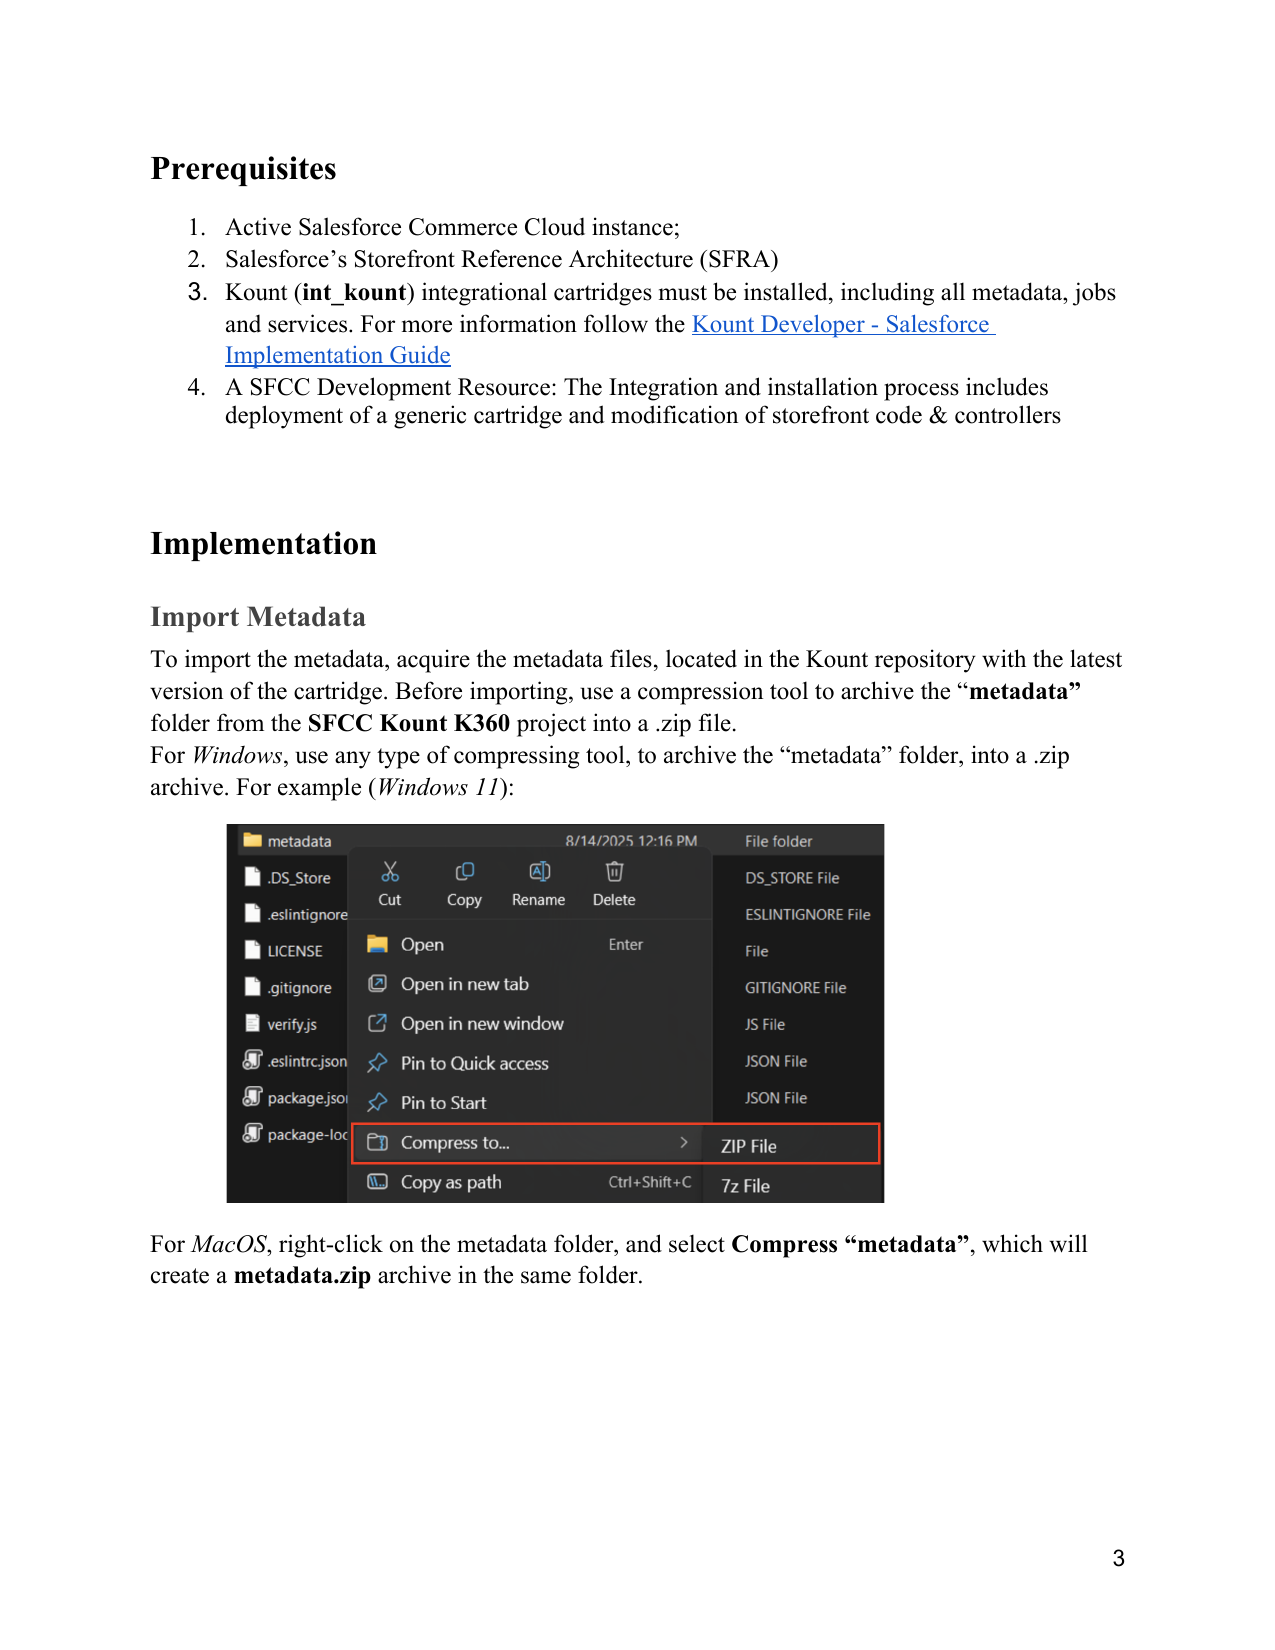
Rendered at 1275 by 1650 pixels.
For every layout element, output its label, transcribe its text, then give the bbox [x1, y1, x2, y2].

list Kount (int_kount) integrational cartridges must be installed, including all metadata, jobs and services. For more information follow the Kount Developer - Salesforce Implementation Guide [187, 277, 1125, 369]
text To import the metadata, acquire the metadata files, located in the Kount repository with the latest version of the cartridge. Before importing, use a compression tool to archive the “metadata” folder from the SFCC Kount K360 project into a .zip file. [150, 646, 1125, 737]
picture [226, 824, 885, 1203]
subtitle Implementation [150, 524, 1125, 561]
list A SFCC Development Resource: The Integration and installation process includes deployment of a generic cartridge and modification of storefront code & controllers [187, 373, 1125, 429]
text For Windows, use any type of compressing tool, to archive the “metadata” folder, into a .zip archive. For example (Windows 11): [150, 741, 1125, 800]
subtitle Prerequisites [150, 150, 1125, 187]
subtitle Import Metadata [150, 600, 1125, 632]
list Salesforce’s Storefront Reference Architecture (SFRA) [187, 245, 1125, 273]
list Active Salesforce Commerce Cloud instance; [187, 213, 1125, 241]
